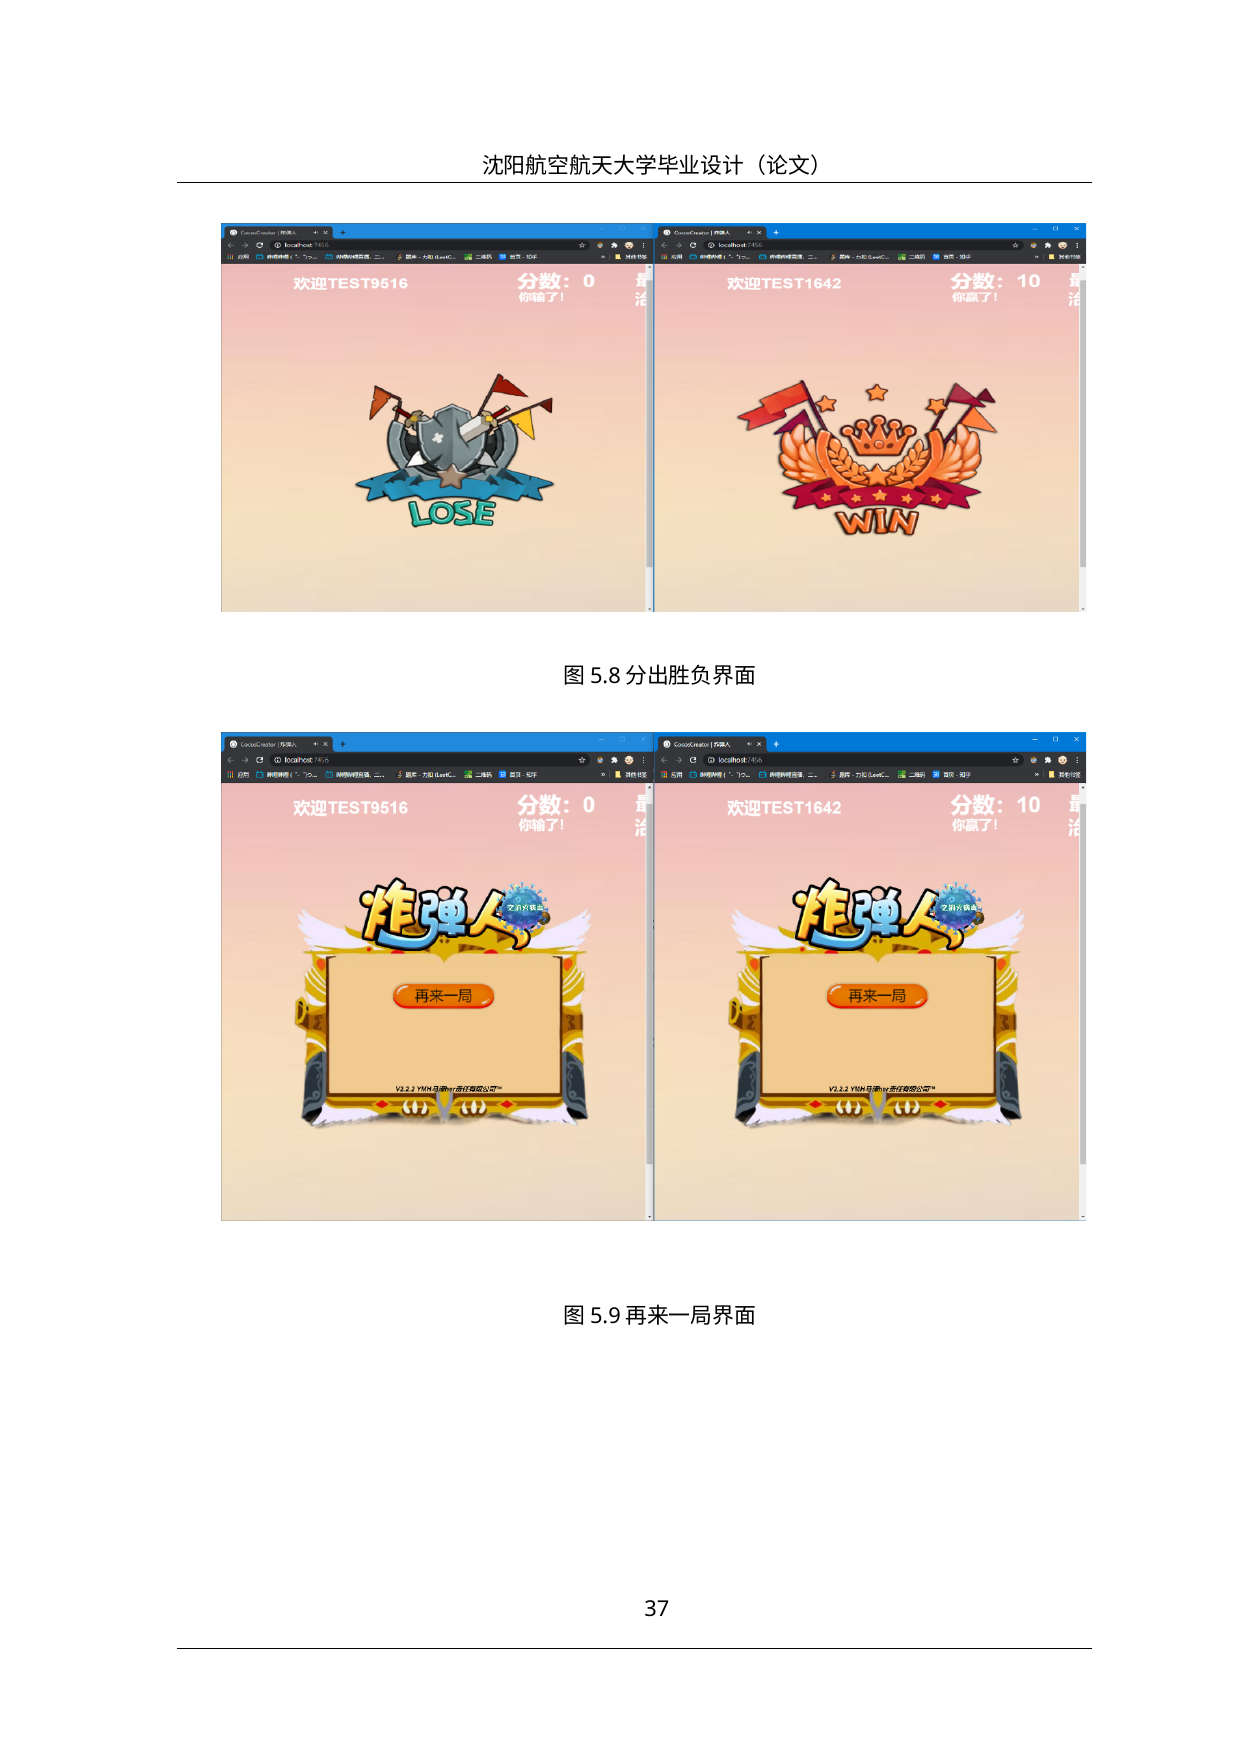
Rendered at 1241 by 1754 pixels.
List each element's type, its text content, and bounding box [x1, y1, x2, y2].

picture [221, 732, 1087, 1221]
picture [221, 223, 1087, 612]
text 图5.8分出胜负界面 [177, 652, 1092, 696]
text 图5.9再来一局界面 [177, 1292, 1092, 1336]
